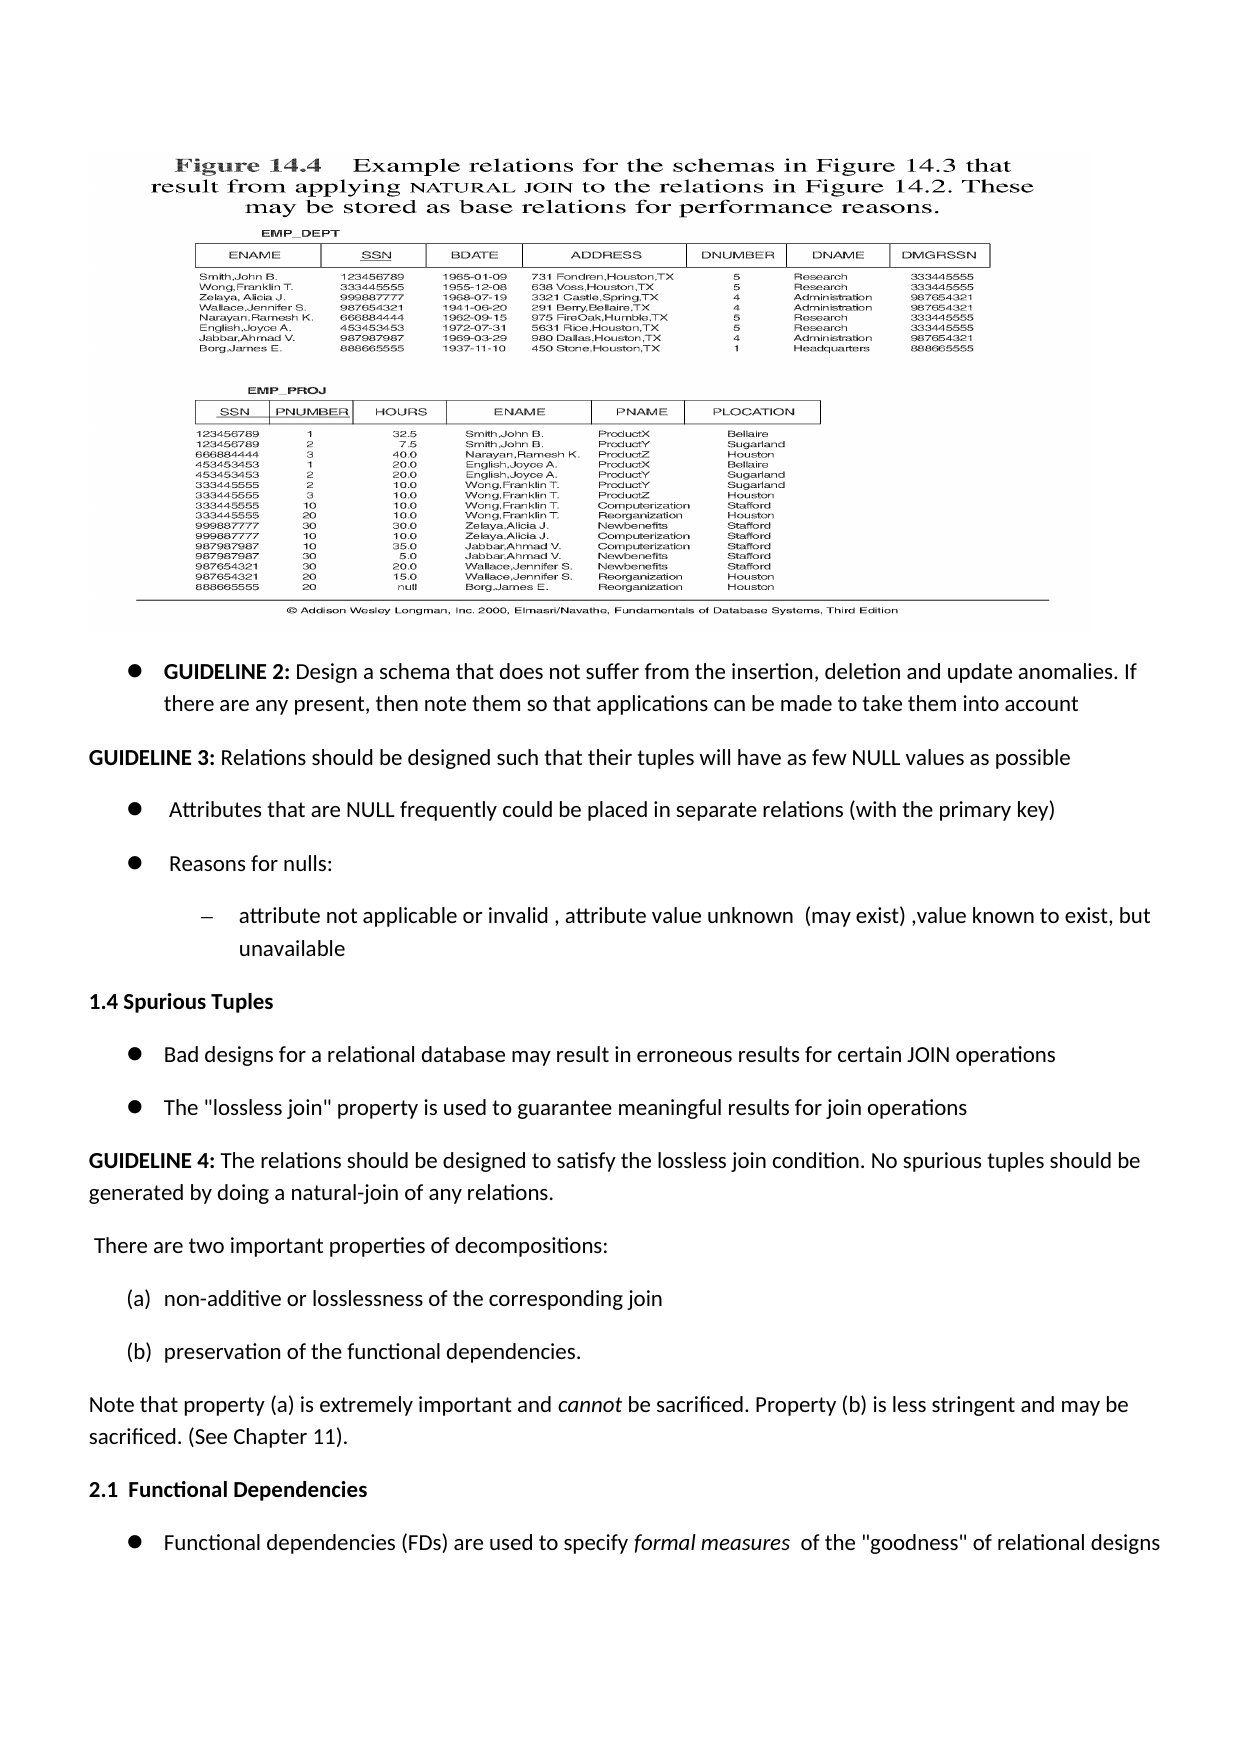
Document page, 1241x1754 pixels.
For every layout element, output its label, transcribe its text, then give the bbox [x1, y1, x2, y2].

list attribute not applicable or invalid , attribute value unknown (may exist) ,value known to exist, but unavailable [201, 902, 1167, 962]
text There are two important properties of decompositions: [89, 1231, 1167, 1259]
list non-additive or losslessness of the corresponding join [126, 1284, 1167, 1312]
text GUIDELINE 4: The relations should be designed to satisfy the lossless join condition. No spurious tuples should be generated by doing a natural-join of any relations. [89, 1146, 1167, 1206]
list preservation of the functional dependencies. [126, 1337, 1167, 1365]
list Bad designs for a relational database may result in erroneous results for certain JOIN operations [126, 1040, 1167, 1068]
text Note that property (a) is extremely important and cannot be sacrificed. Property (b) is less stringent and may be sacrificed. (See Chapter 11). [89, 1390, 1167, 1450]
list Functional dependencies (FDs) are used to specify formal measures of the "goodness" of relational designs [126, 1528, 1167, 1556]
list The "lossless join" property is used to guarantee meaningful results for join operations [126, 1093, 1167, 1121]
text GUIDELINE 3: Relations should be designed such that their tuples will have as few NULL values as possible [89, 743, 1167, 771]
list Attributes that are NULL frequently could be placed in separate relations (with the primary key) [126, 796, 1167, 824]
list Reasons for nulls: [126, 849, 1167, 877]
list GUIDELINE 2: Design a schema that does not suffer from the insertion, deletion and update anomalies. If there are any present, then note them so that applications can be made to take them into account [126, 657, 1167, 718]
text 2.1 Functional Dependencies [89, 1475, 1167, 1503]
text 1.4 Spurious Tuples [89, 987, 1167, 1015]
picture [88, 150, 1093, 633]
